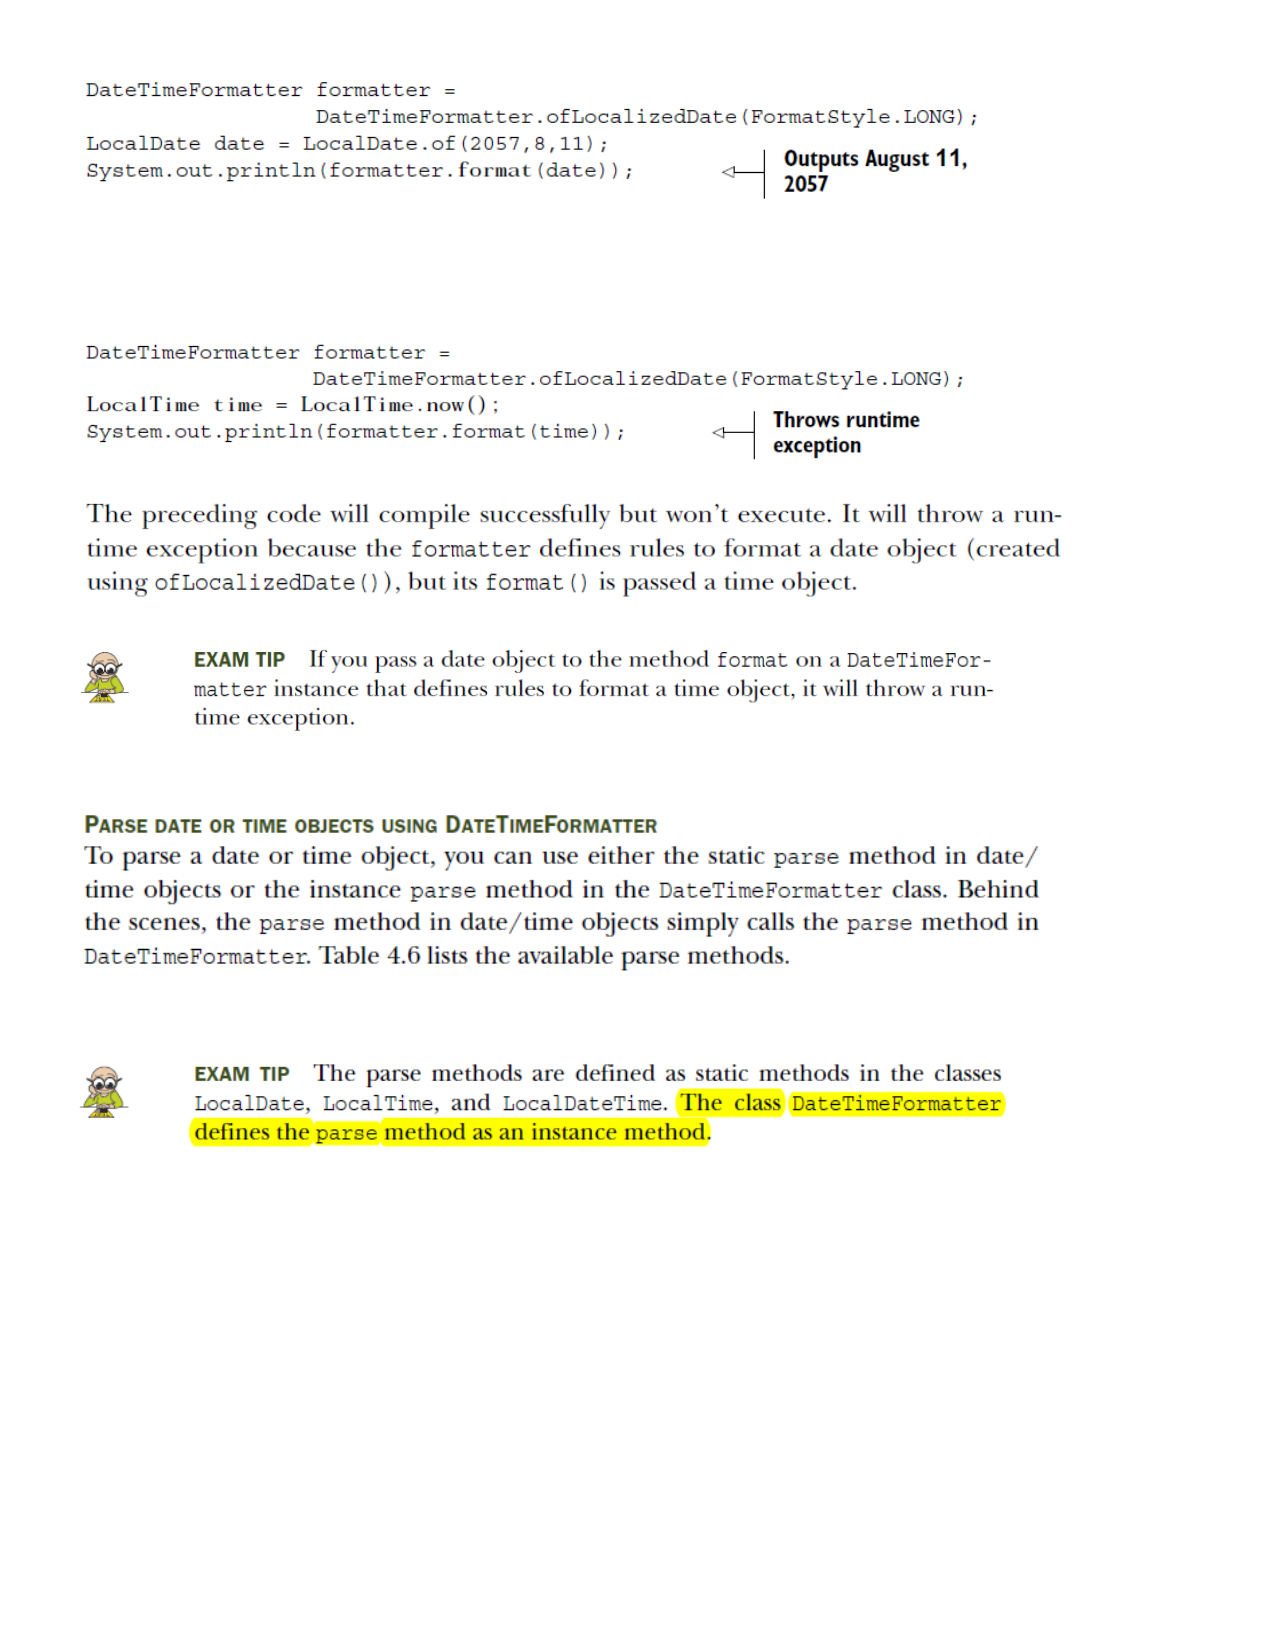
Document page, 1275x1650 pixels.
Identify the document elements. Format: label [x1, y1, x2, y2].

picture [75, 810, 1074, 976]
picture [75, 338, 1075, 607]
picture [75, 631, 1066, 733]
picture [75, 1053, 1069, 1155]
picture [75, 75, 1088, 207]
